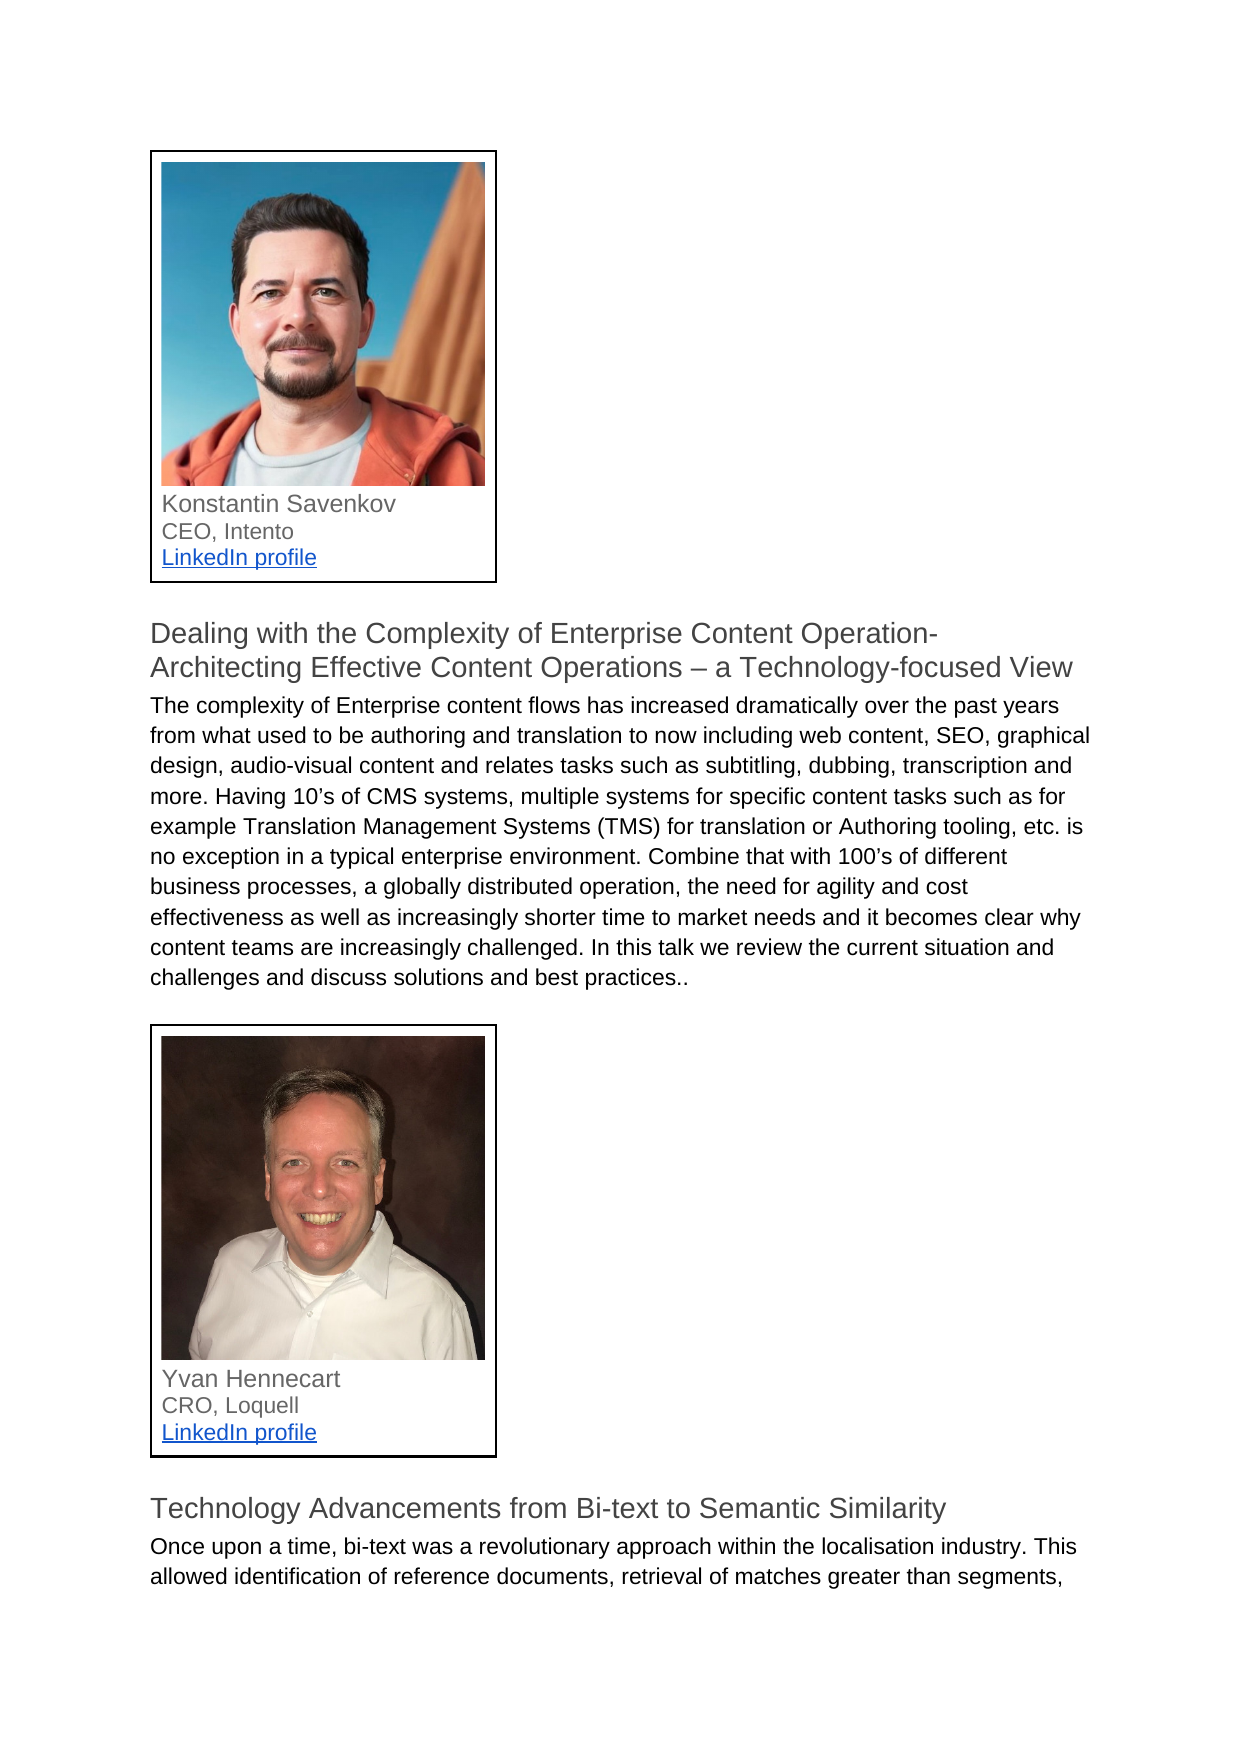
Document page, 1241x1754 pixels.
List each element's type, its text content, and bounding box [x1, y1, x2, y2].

text The complexity of Enterprise content flows has increased dramatically over the past years from what used to be authoring and translation to now including web content, SEO, graphical design, audio-visual content and relates tasks such as subtitling, dubbing, transcription and more. Having 10’s of CMS systems, multiple systems for specific content tasks such as for example Translation Management Systems (TMS) for translation or Authoring tooling, etc. is no exception in a typical enterprise environment. Combine that with 100’s of different business processes, a globally distributed operation, the need for agility and cost effectiveness as well as increasingly shorter time to market needs and it becomes clear why content teams are increasingly challenged. In this talk we review the current situation and challenges and discuss solutions and best practices.. [150, 692, 1090, 990]
picture [161, 1036, 485, 1360]
subtitle Technology Advancements from Bi-text to Semantic Similarity [150, 1491, 1090, 1524]
picture [161, 162, 485, 486]
subtitle Dealing with the Complexity of Enterprise Content Operation- Architecting Effective Content Operations – a Technology-focused View [150, 617, 1090, 684]
table_header Konstantin Savenkov CEO, Intento LinkedIn profile [152, 152, 495, 581]
table_header Yvan Hennecart CRO, Loquell LinkedIn profile [152, 1026, 495, 1455]
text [150, 1533, 1090, 1589]
